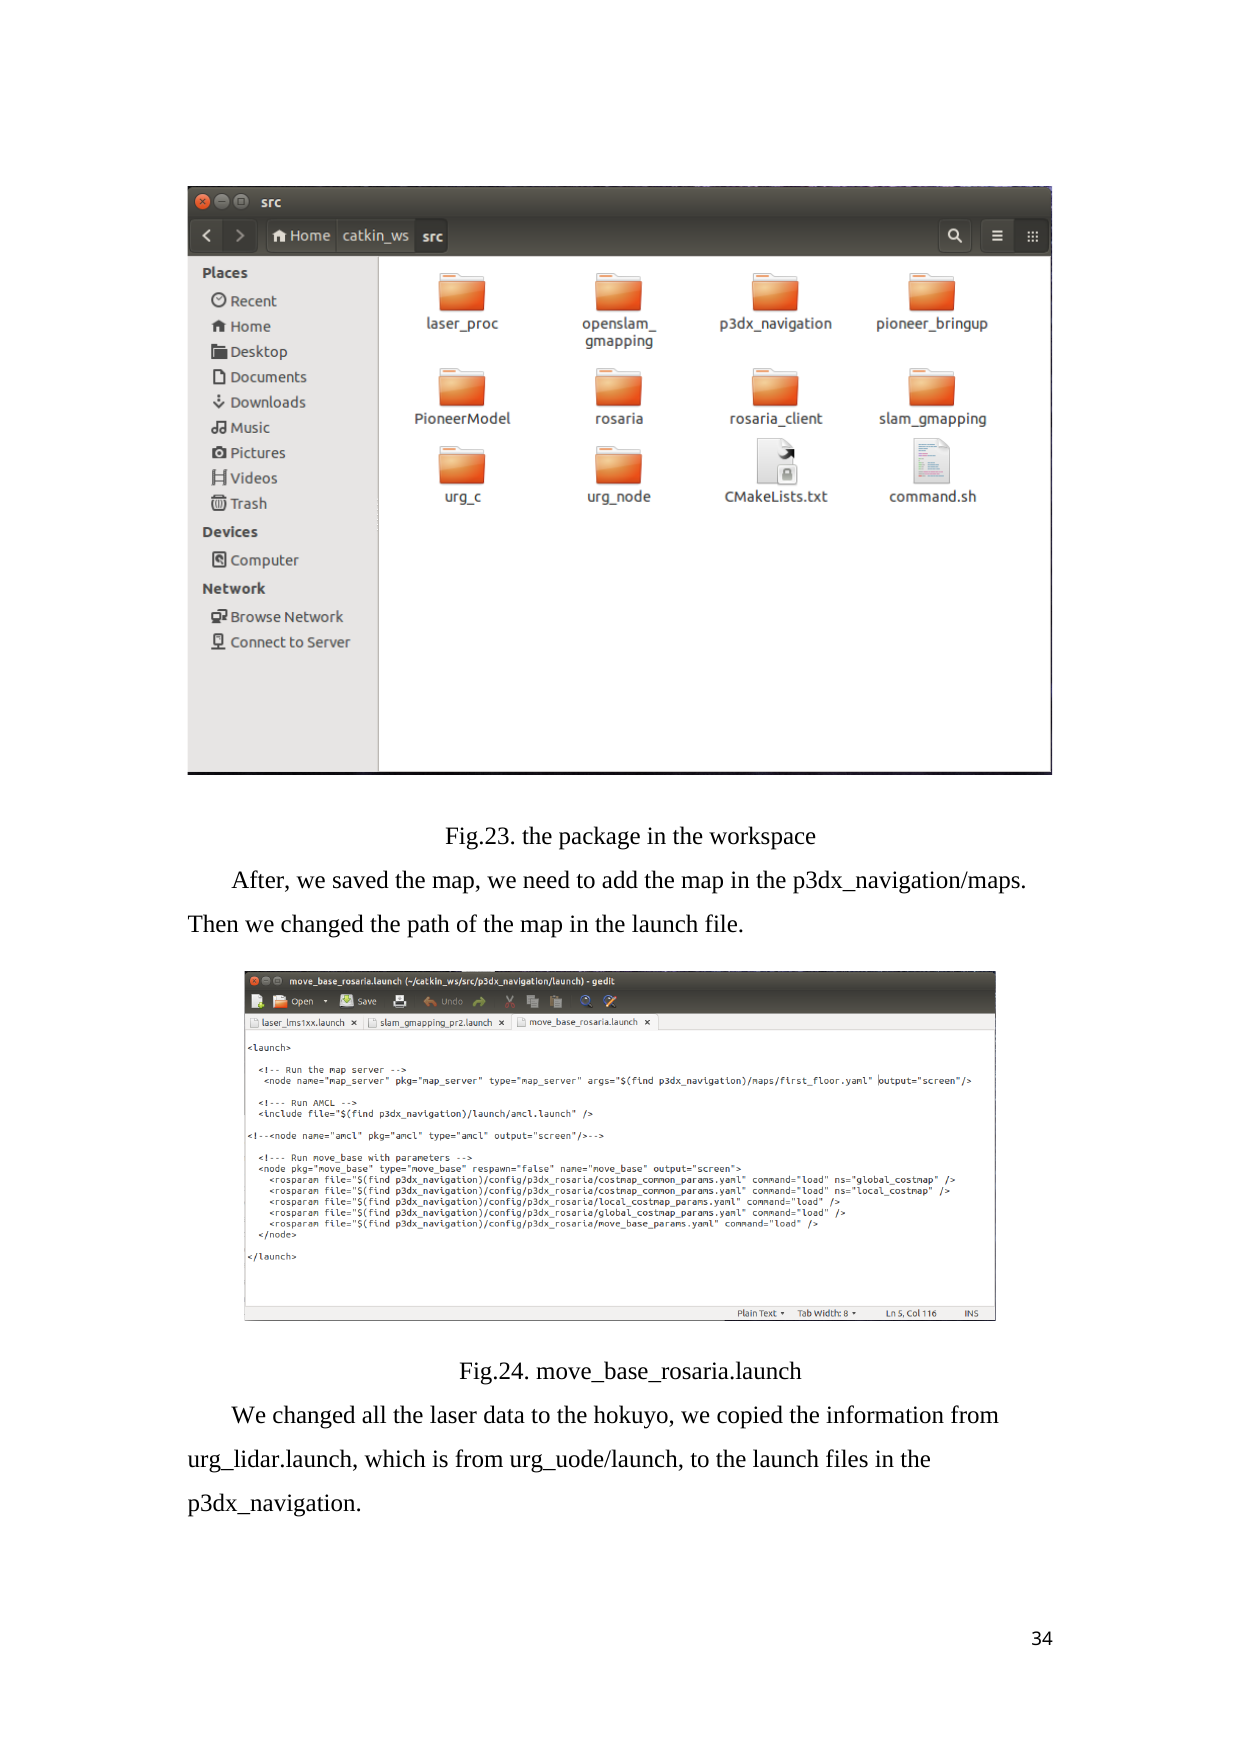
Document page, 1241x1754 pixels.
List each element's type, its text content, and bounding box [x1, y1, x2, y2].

text Fig.23. the package in the workspace [187, 814, 1053, 858]
picture [244, 971, 996, 1321]
text After, we saved the map, we need to add the map in the p3dx_navigation/maps. Then we changed the path of the map in the launch file. [187, 858, 1053, 946]
text Fig.24. move_base_rosaria.launch [187, 1348, 1053, 1393]
picture [187, 186, 1053, 775]
text We changed all the laser data to the hokuyo, we copied the information from urg_lidar.launch, which is from urg_uode/launch, to the launch files in the p3dx_navigation. [187, 1393, 1053, 1525]
